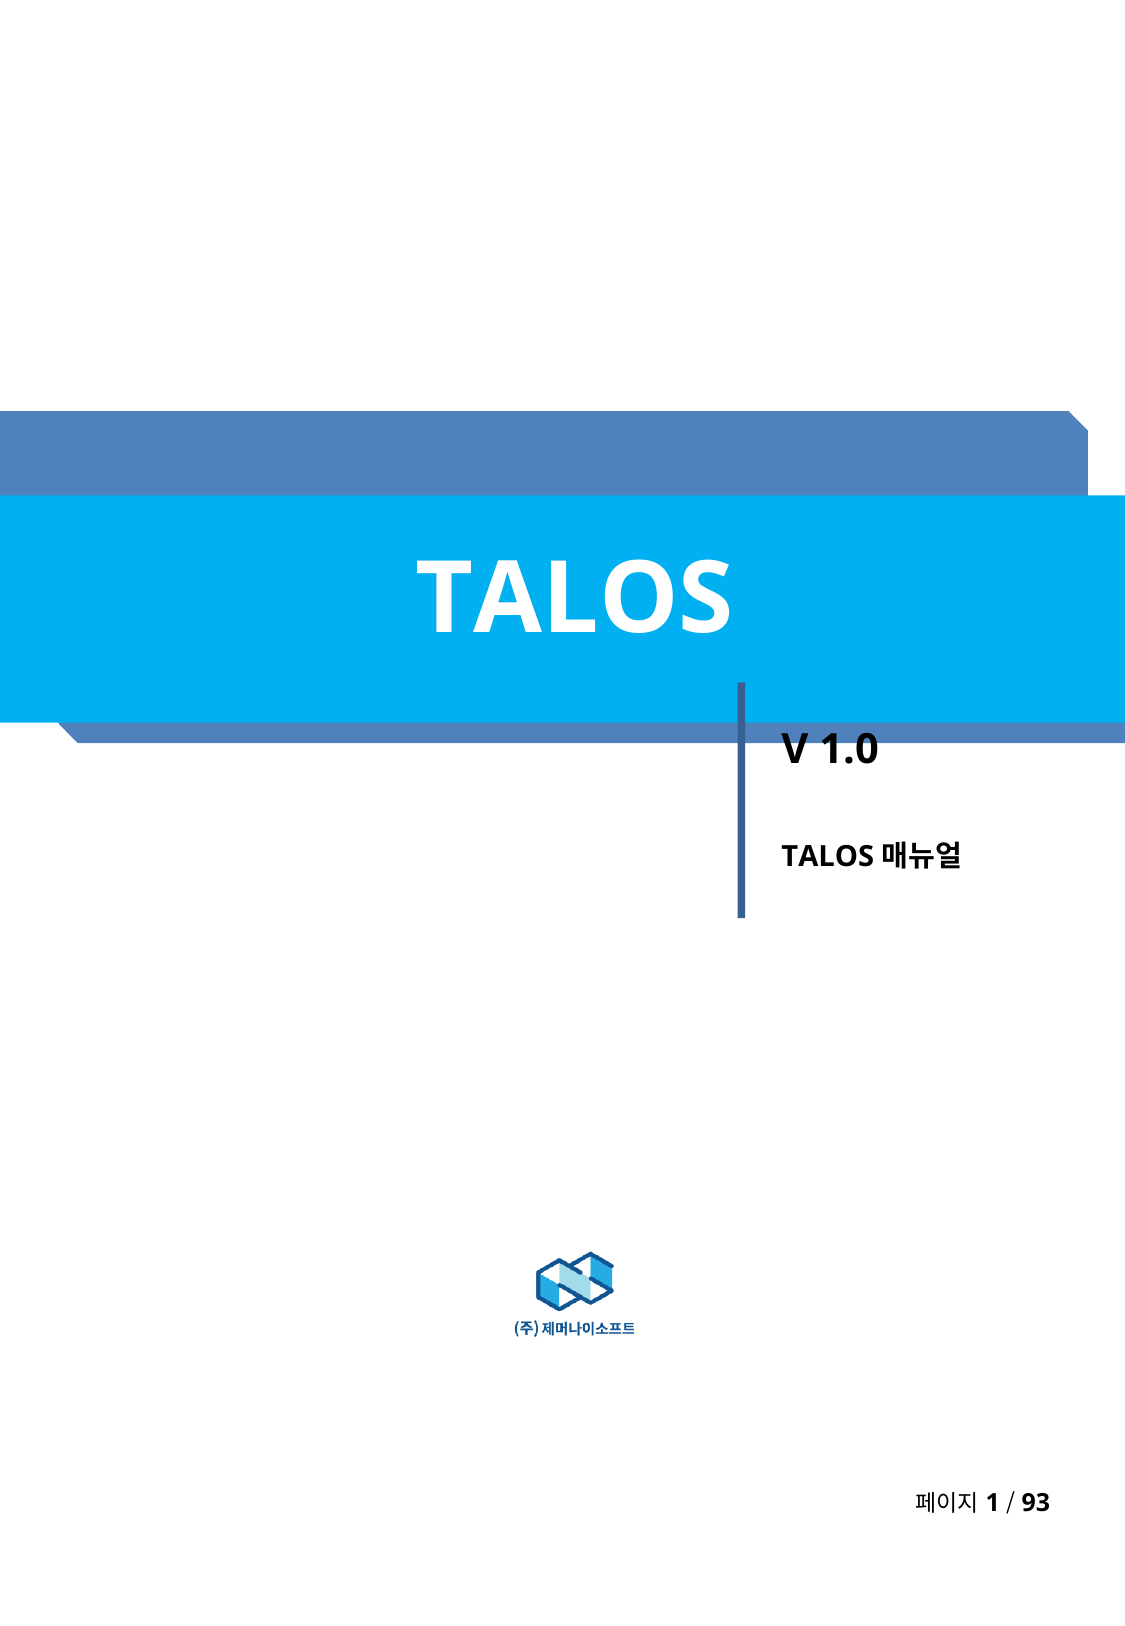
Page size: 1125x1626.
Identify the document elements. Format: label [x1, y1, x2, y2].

picture [514, 1251, 635, 1337]
